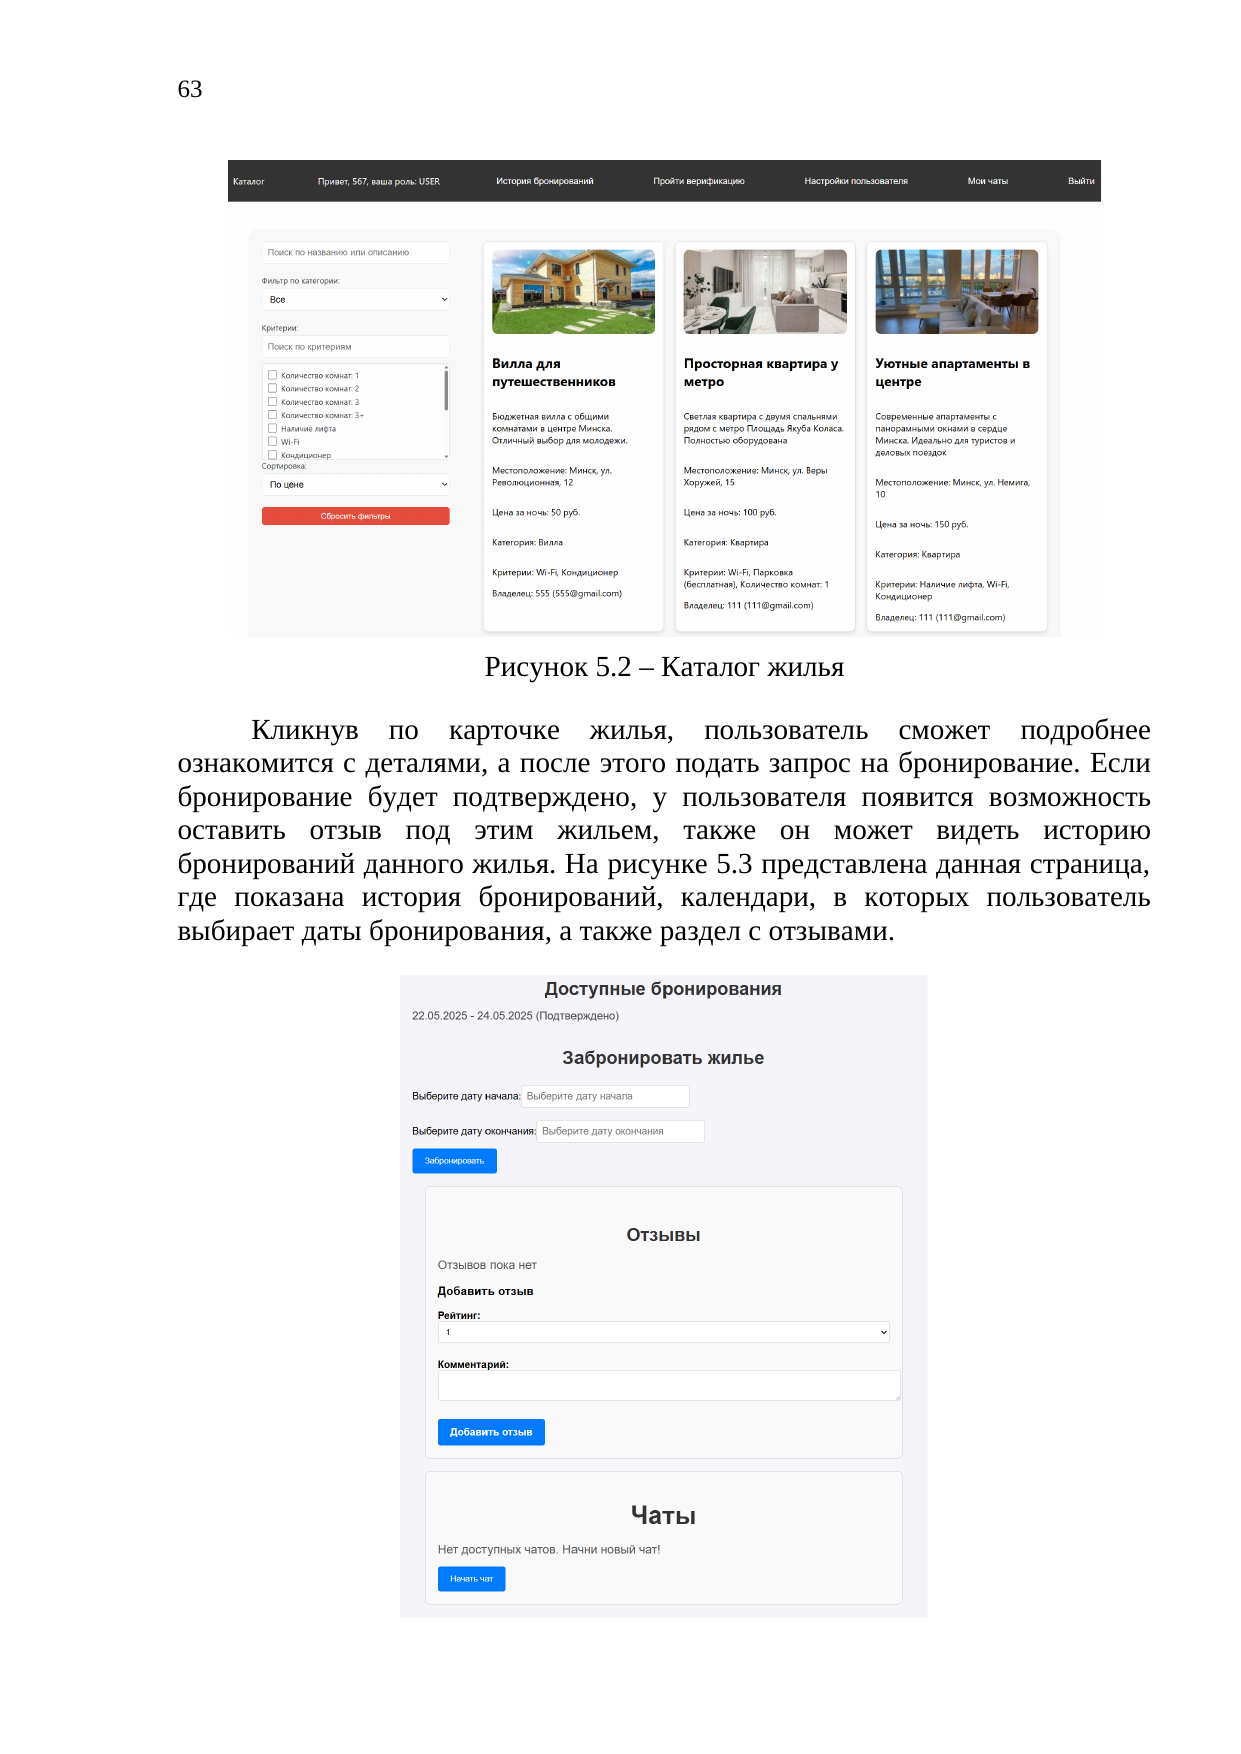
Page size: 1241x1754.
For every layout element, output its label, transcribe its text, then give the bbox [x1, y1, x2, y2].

text Рисунок 5.2 – Каталог жилья [177, 649, 1152, 683]
picture [228, 160, 1101, 637]
picture [398, 975, 930, 1618]
text Кликнув по карточке жилья, пользователь сможет подробнее ознакомится с деталями, а после этого подать запрос на бронирование. Если бронирование будет подтверждено, у пользователя появится возможность оставить отзыв под этим жильем, также он может видеть историю бронирований данного жилья. На рисунке 5.3 представлена данная страница, где показана история бронирований, календари, в которых пользователь выбирает даты бронирования, а также раздел с отзывами. [177, 712, 1152, 947]
